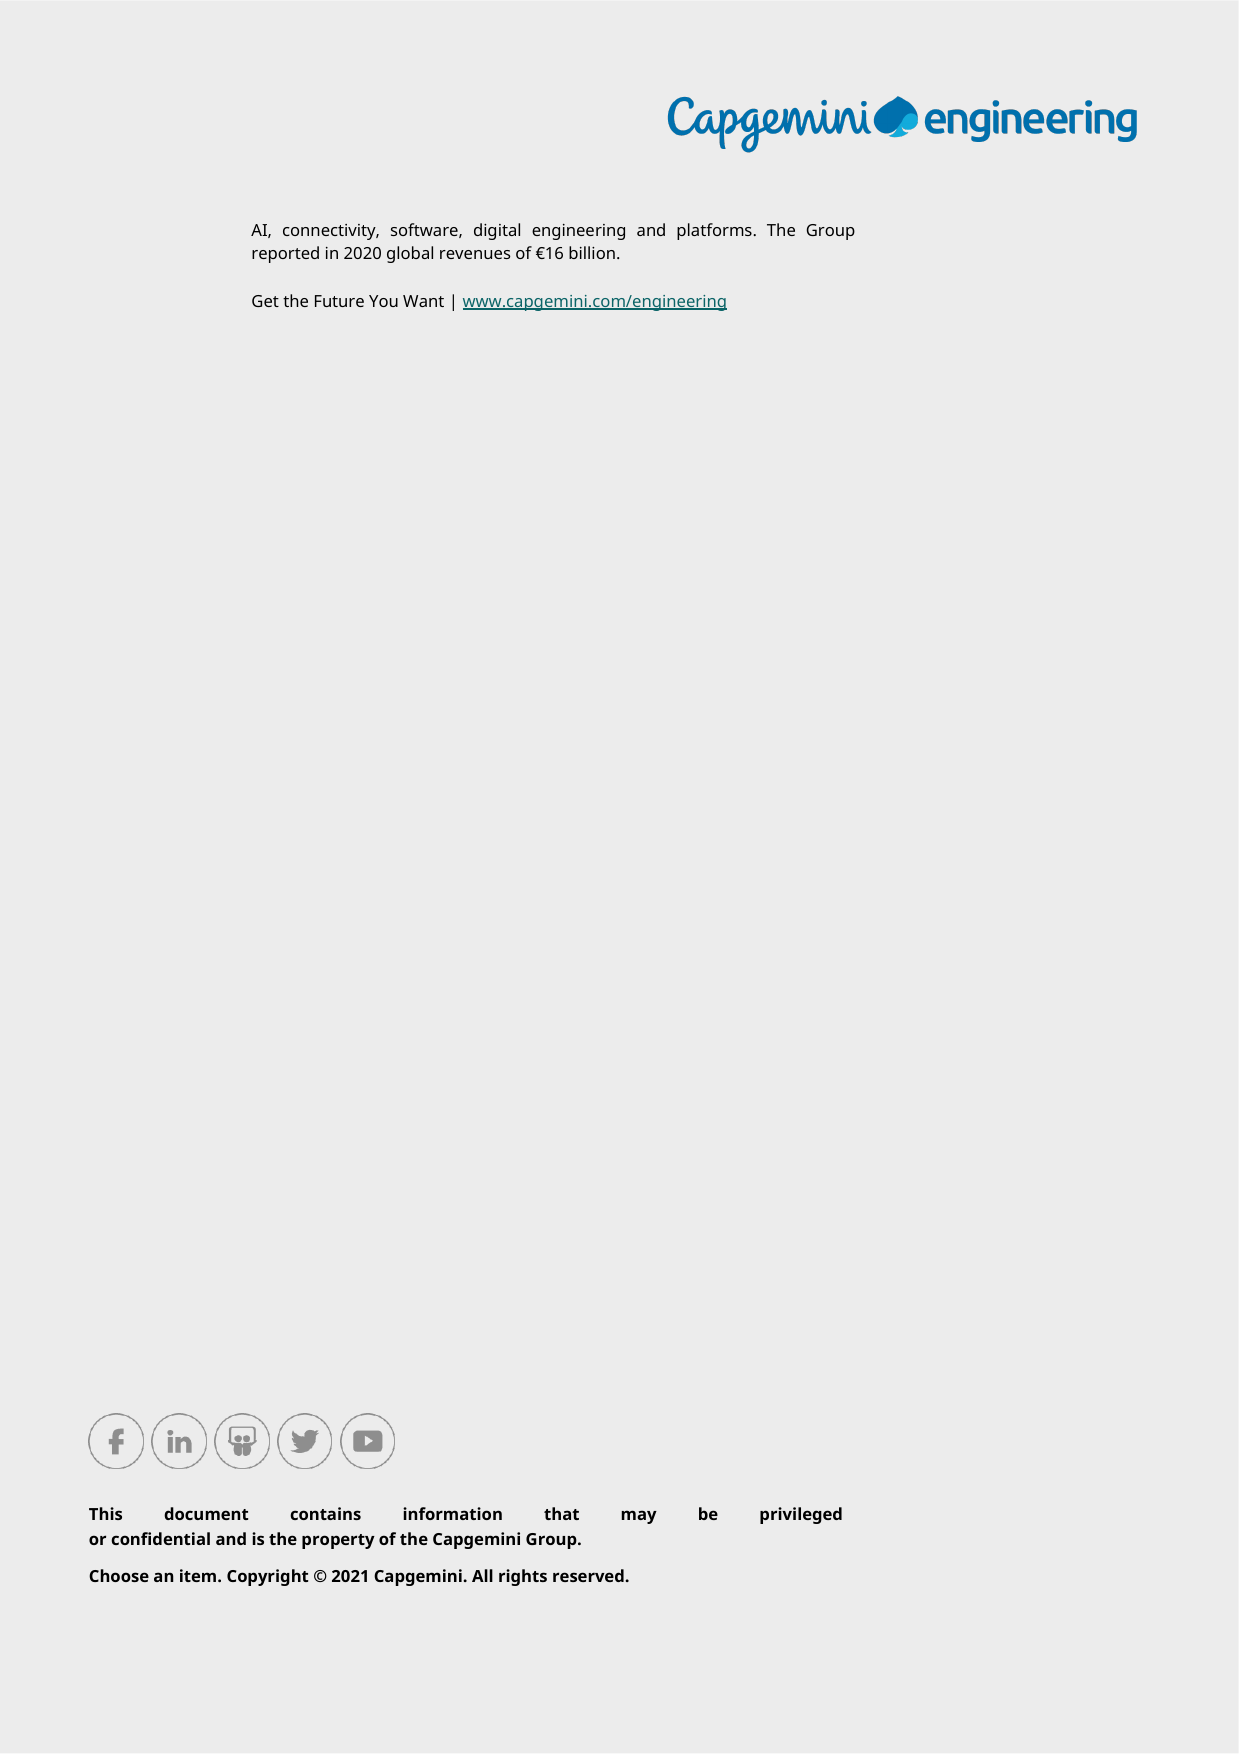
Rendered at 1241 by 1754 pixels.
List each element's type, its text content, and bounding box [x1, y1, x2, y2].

picture [151, 1413, 207, 1469]
picture [340, 1413, 395, 1469]
picture [277, 1413, 332, 1469]
text Get the Future You Want | www.capgemini.com/engineering [251, 289, 856, 312]
picture [88, 1413, 144, 1469]
picture [214, 1413, 270, 1469]
picture [660, 80, 1145, 167]
